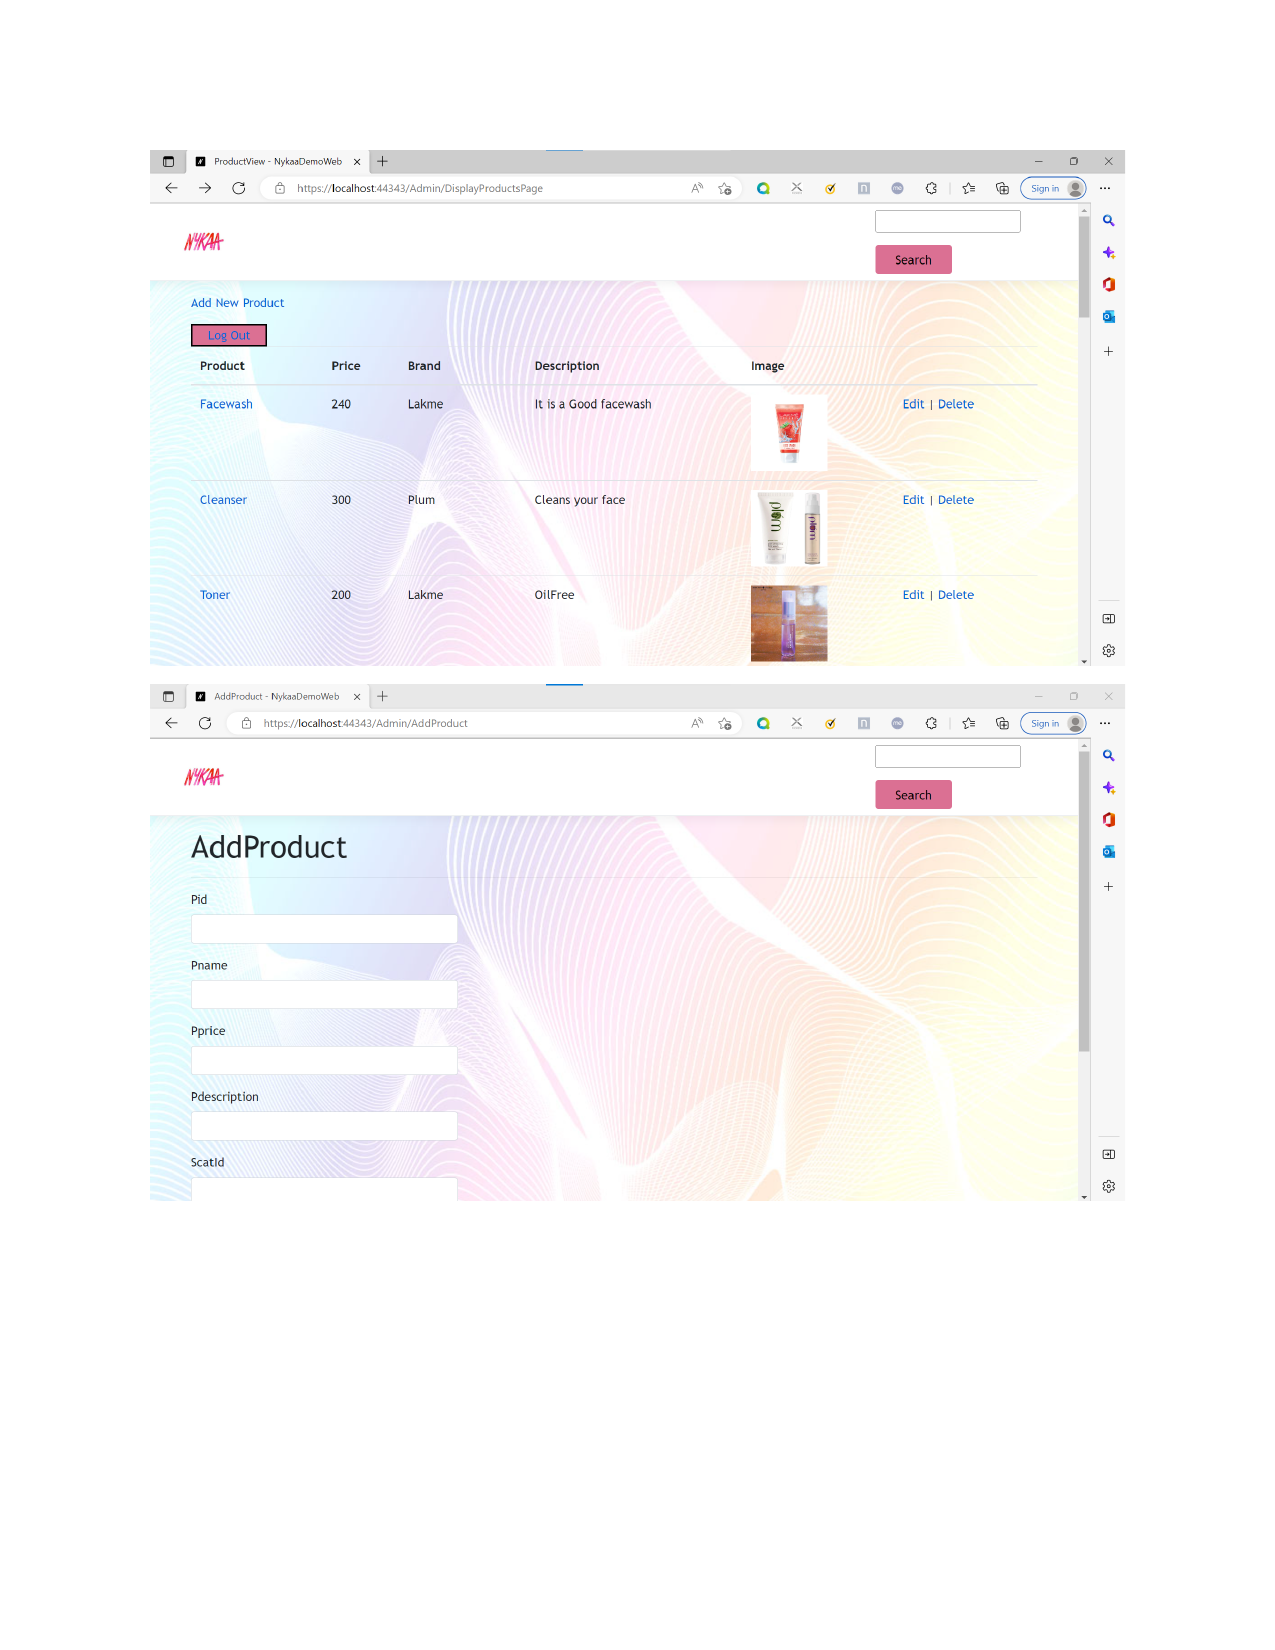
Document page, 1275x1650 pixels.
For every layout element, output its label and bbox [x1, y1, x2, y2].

picture [150, 684, 1125, 1201]
picture [150, 150, 1125, 666]
